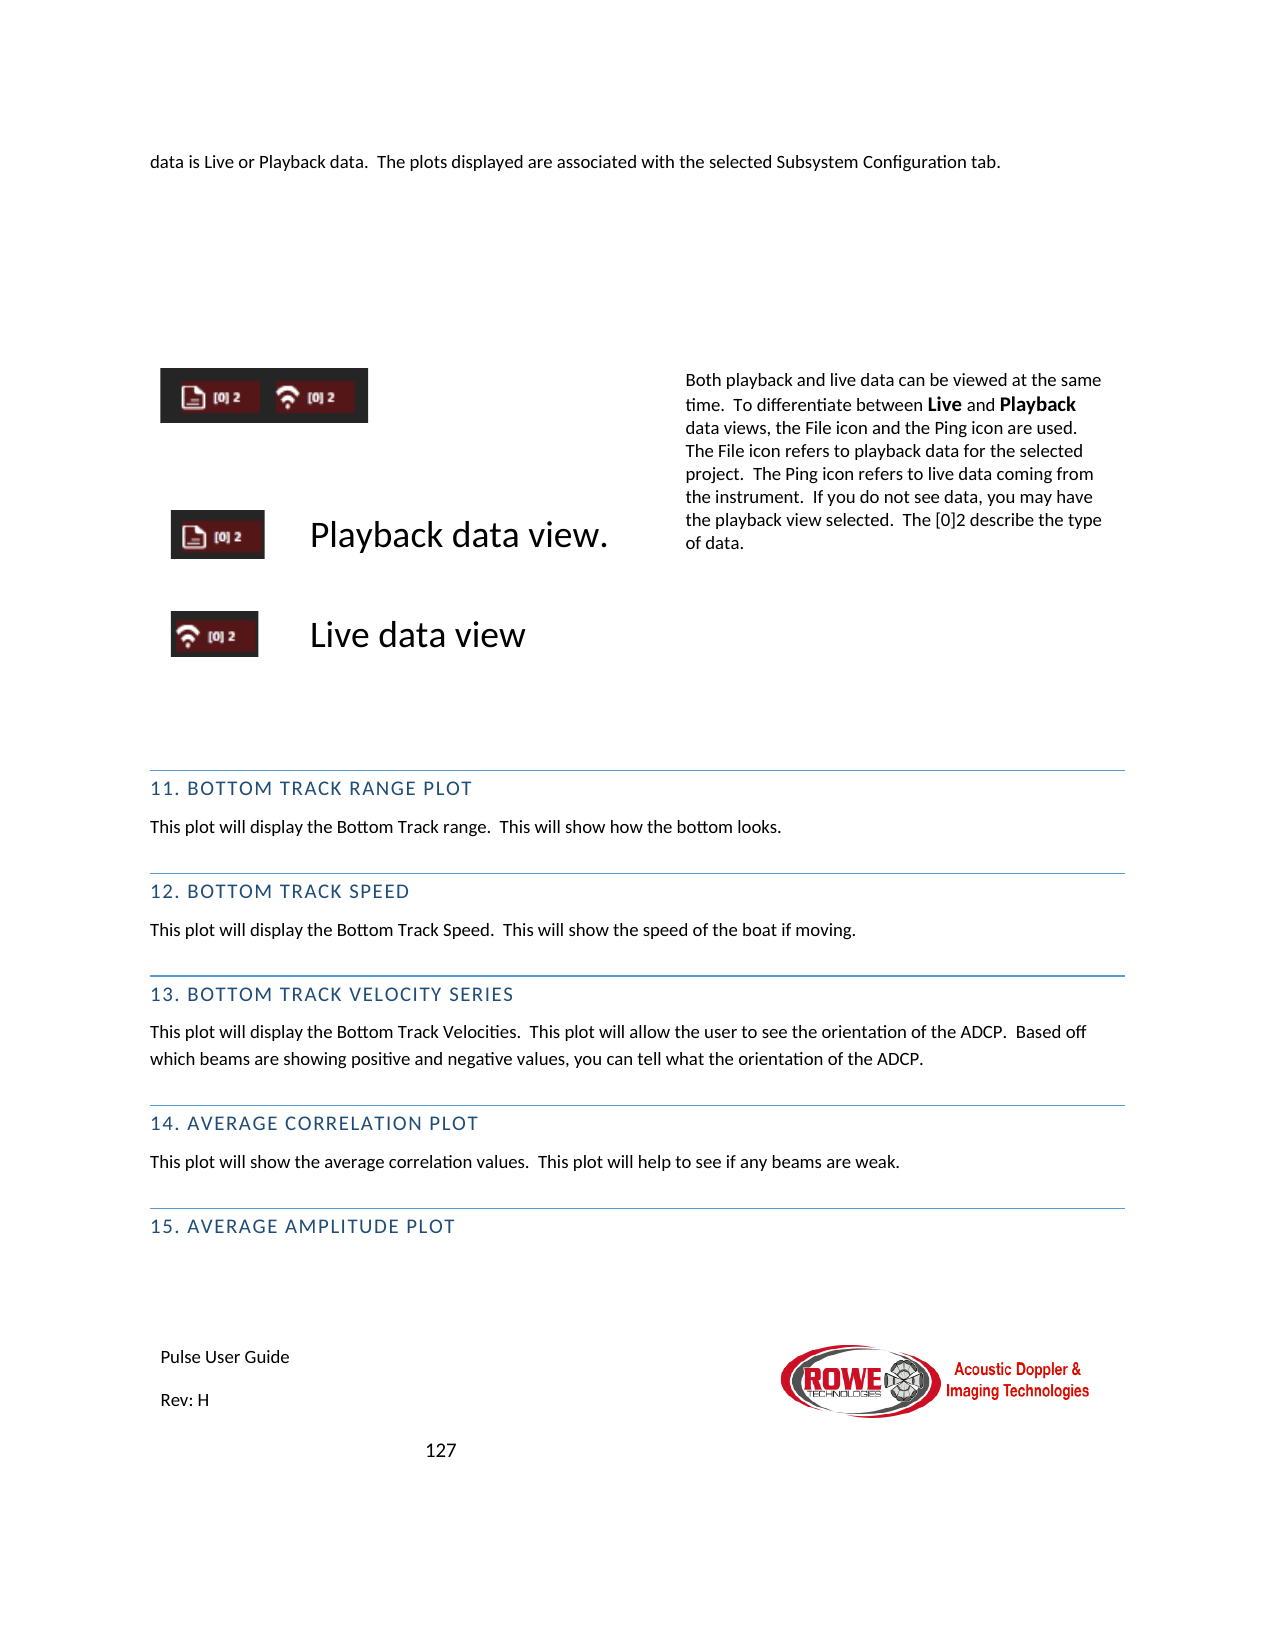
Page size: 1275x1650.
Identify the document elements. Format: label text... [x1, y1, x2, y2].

subtitle 11. Bottom Track Range Plot [150, 771, 1125, 801]
subtitle 14. Average Correlation Plot [150, 1106, 1125, 1136]
picture [160, 368, 369, 423]
text This plot will display the Bottom Track Speed. This will show the speed of the boat if moving. [150, 918, 1125, 941]
picture [780, 1344, 1125, 1425]
subtitle 13. Bottom Track Velocity Series [150, 977, 1125, 1007]
subtitle 15. Average Amplitude Plot [150, 1209, 1125, 1239]
picture [170, 611, 259, 657]
text This plot will display the Bottom Track range. This will show how the bottom looks. [150, 815, 1125, 838]
subtitle 12. Bottom Track Speed [150, 874, 1125, 904]
text This plot will show the average correlation values. This plot will help to see if any beams are weak. [150, 1150, 1125, 1173]
picture [170, 510, 265, 559]
table_header Both playback and live data can be viewed at the same time. To differentiate between Live and Playback data views, the File icon and the Ping icon are used. The File icon refers to playback data for the selected project. The Ping icon refers to live data coming from the instrument. If you do not see data, you may have the playback view selected. The [0]2 describe the type of data. [675, 347, 1125, 699]
table_header [150, 347, 675, 699]
text This plot will display the Bottom Track Velocities. This plot will allow the user to see the orientation of the ADCP. Based off which beams are showing positive and negative values, you can tell what the orientation of the ADCP. [150, 1021, 1125, 1070]
